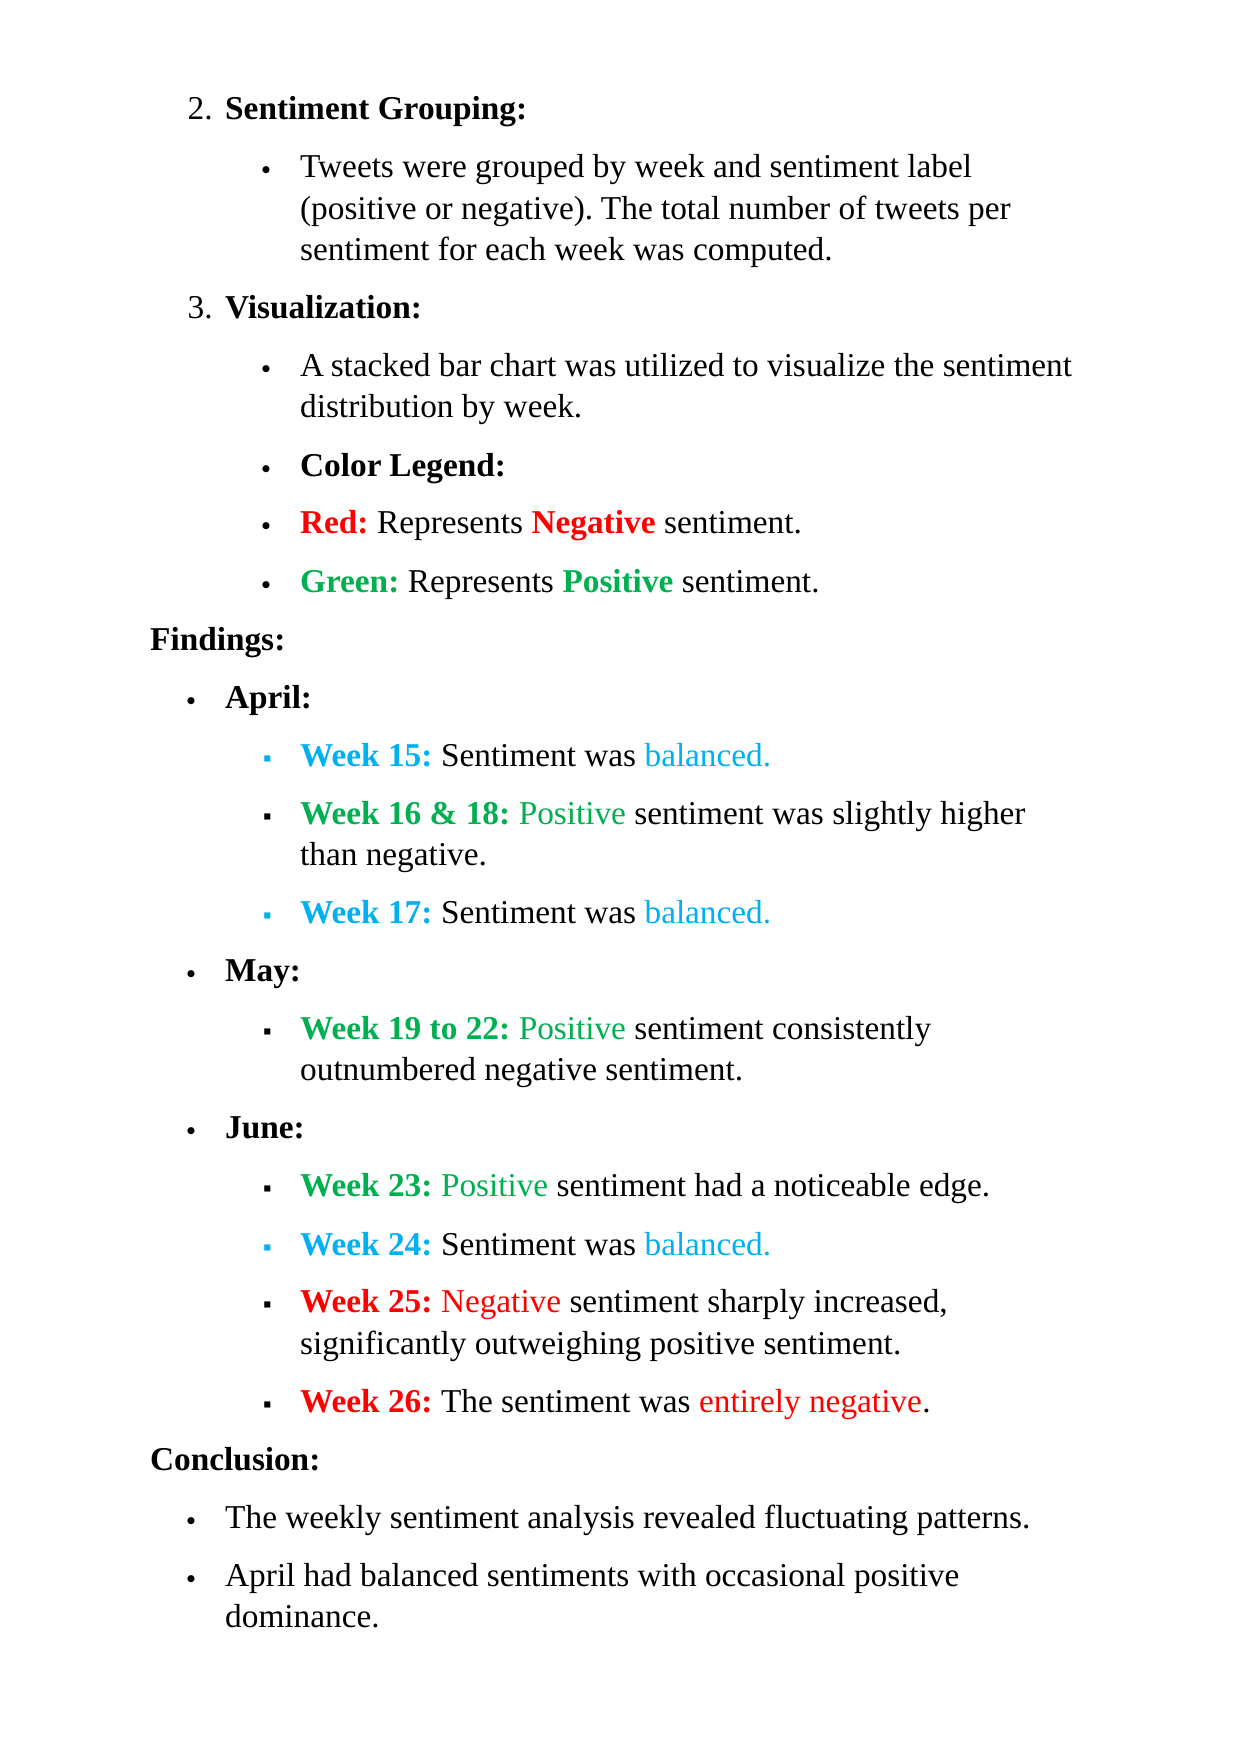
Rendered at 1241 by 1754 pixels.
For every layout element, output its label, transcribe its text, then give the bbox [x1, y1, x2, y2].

list Week 23: Positive sentiment had a noticeable edge. [262, 1166, 1090, 1204]
list Sentiment Grouping: [187, 89, 1090, 127]
list Color Legend: [262, 445, 1090, 483]
list Green: Represents Positive sentiment. [262, 561, 1090, 599]
list Visualization: [187, 287, 1090, 326]
text Findings: [150, 619, 1090, 657]
list June: [187, 1108, 1090, 1146]
list A stacked bar chart was utilized to visualize the sentiment distribution by week. [262, 345, 1090, 425]
text Conclusion: [150, 1439, 1090, 1477]
list Week 15: Sentiment was balanced. [262, 735, 1090, 773]
list Red: Represents Negative sentiment. [262, 503, 1090, 541]
list Week 25: Negative sentiment sharply increased, significantly outweighing positive sentiment. [262, 1282, 1090, 1361]
list Week 26: The sentiment was entirely negative. [262, 1381, 1090, 1419]
list Week 17: Sentiment was balanced. [262, 892, 1090, 931]
list May: [187, 950, 1090, 989]
list April: [187, 677, 1090, 715]
list Week 16 & 18: Positive sentiment was slightly higher than negative. [262, 793, 1090, 873]
list Week 19 to 22: Positive sentiment consistently outnumbered negative sentiment. [262, 1008, 1090, 1088]
list The weekly sentiment analysis revealed fluctuating patterns. [187, 1497, 1090, 1536]
list Tweets were grouped by week and sentiment label (positive or negative). The total number of tweets per sentiment for each week was computed. [262, 147, 1090, 268]
list April had balanced sentiments with occasional positive dominance. [187, 1555, 1090, 1635]
list Week 24: Sentiment was balanced. [262, 1224, 1090, 1262]
